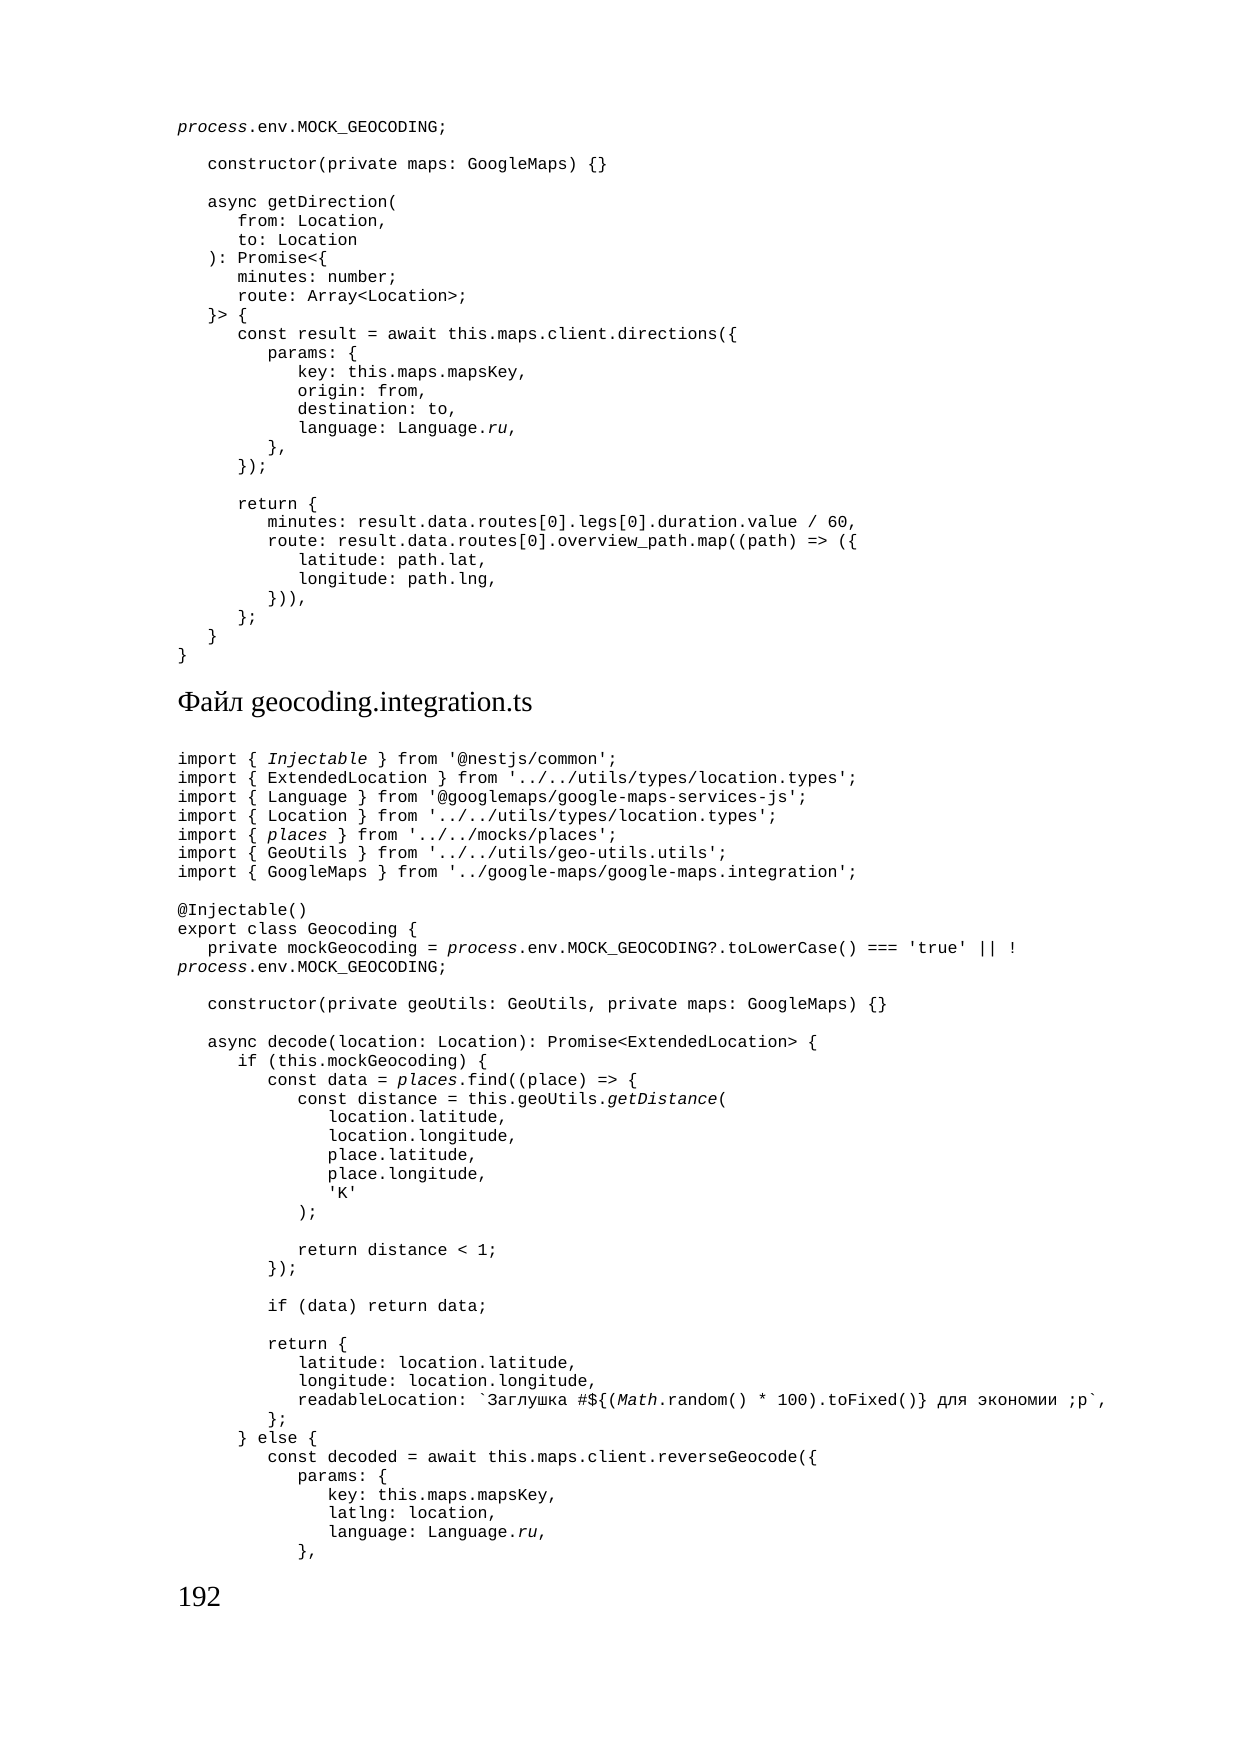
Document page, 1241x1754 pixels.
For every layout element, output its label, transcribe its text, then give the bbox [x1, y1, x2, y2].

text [177, 751, 1152, 1562]
text Файл geocoding.integration.ts [177, 684, 1152, 751]
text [177, 118, 1152, 665]
